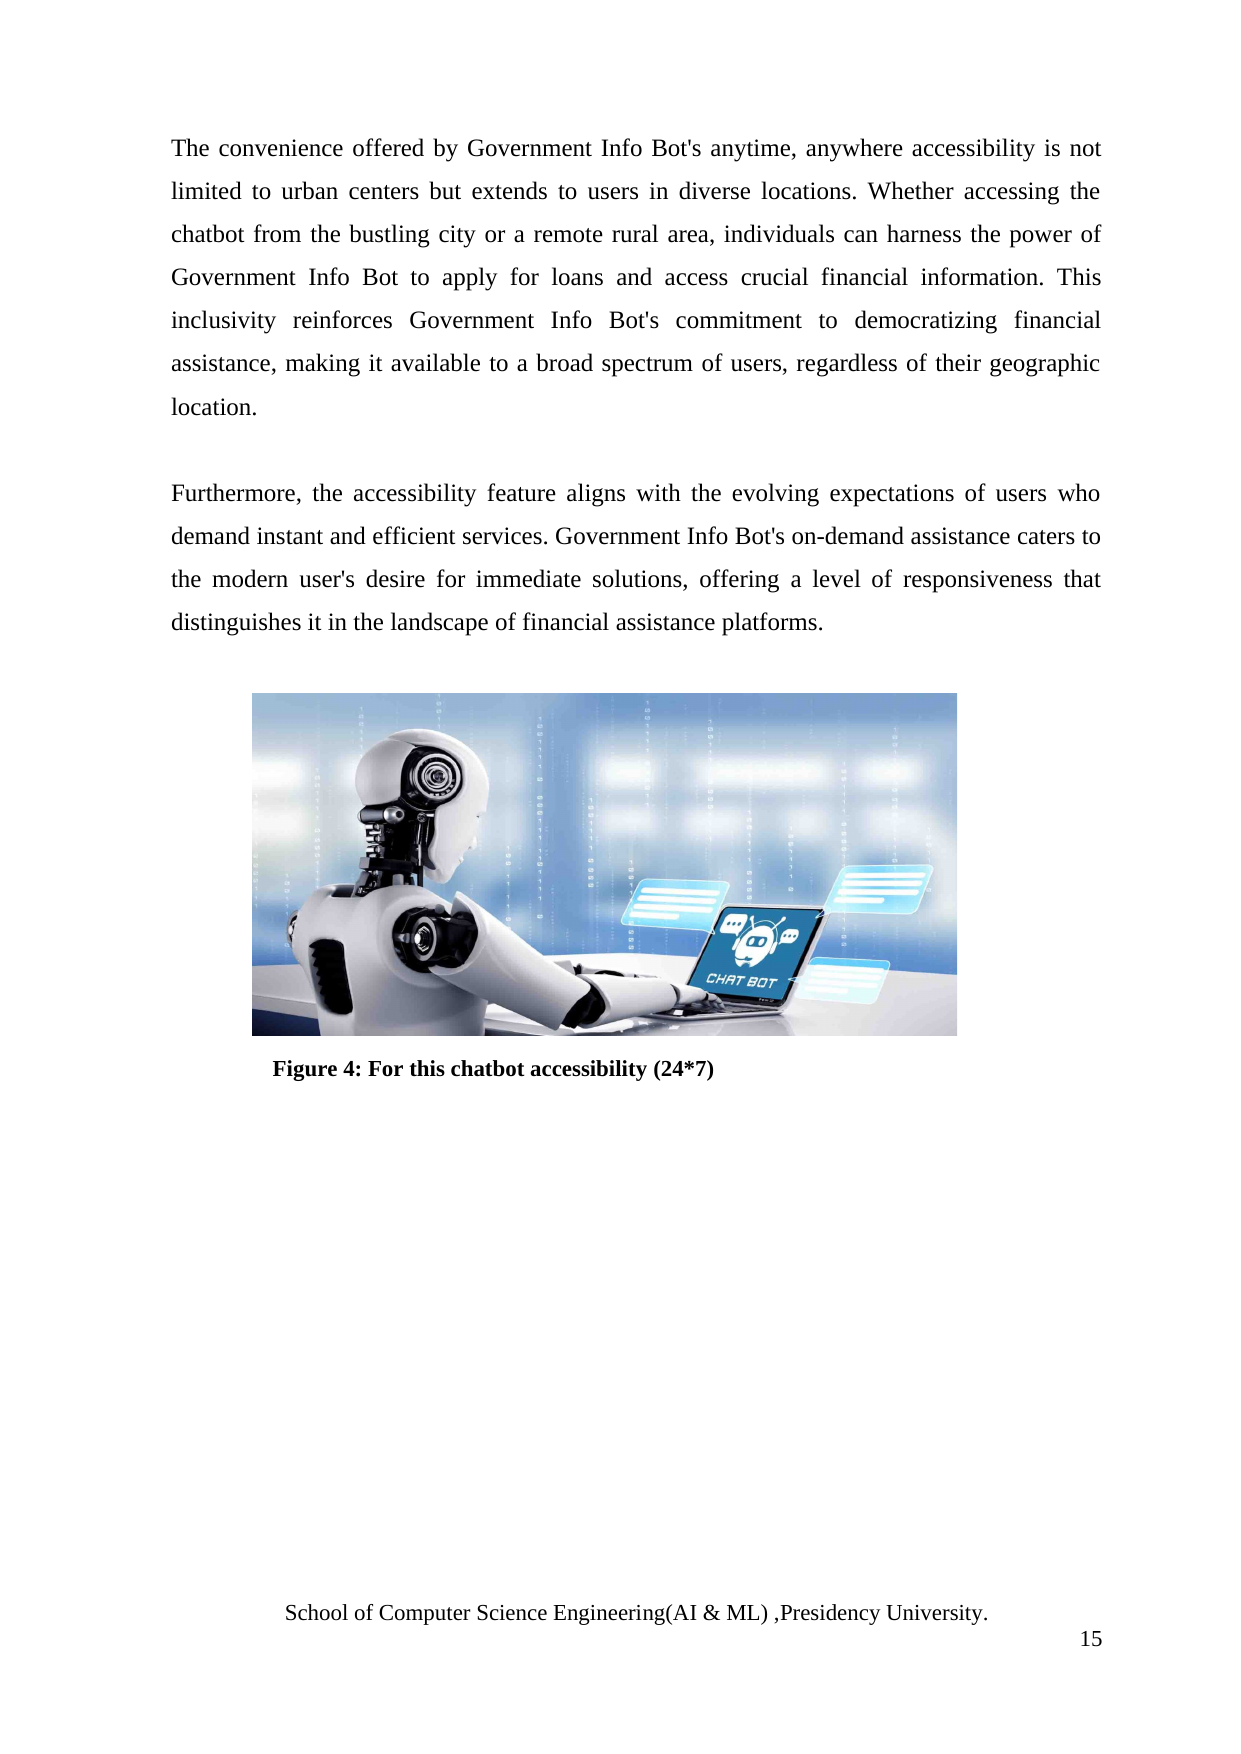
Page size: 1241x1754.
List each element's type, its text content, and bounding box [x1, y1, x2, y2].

text Figure 4: For this chatbot accessibility (24*7) [171, 1055, 1102, 1081]
picture [252, 693, 958, 1036]
text Furthermore, the accessibility feature aligns with the evolving expectations of users who demand instant and efficient services. Government Info Bot's on-demand assistance caters to the modern user's desire for immediate solutions, offering a level of responsiveness that distinguishes it in the landscape of financial assistance platforms. [171, 478, 1102, 636]
text The convenience offered by Government Info Bot's anytime, anywhere accessibility is not limited to urban centers but extends to users in diverse locations. Whether accessing the chatbot from the bustling city or a remote rural area, individuals can harness the power of Government Info Bot to apply for loans and access crucial financial information. This inclusivity reinforces Government Info Bot's commitment to democratizing financial assistance, making it available to a broad spectrum of users, regardless of their geographic location. [171, 133, 1102, 420]
